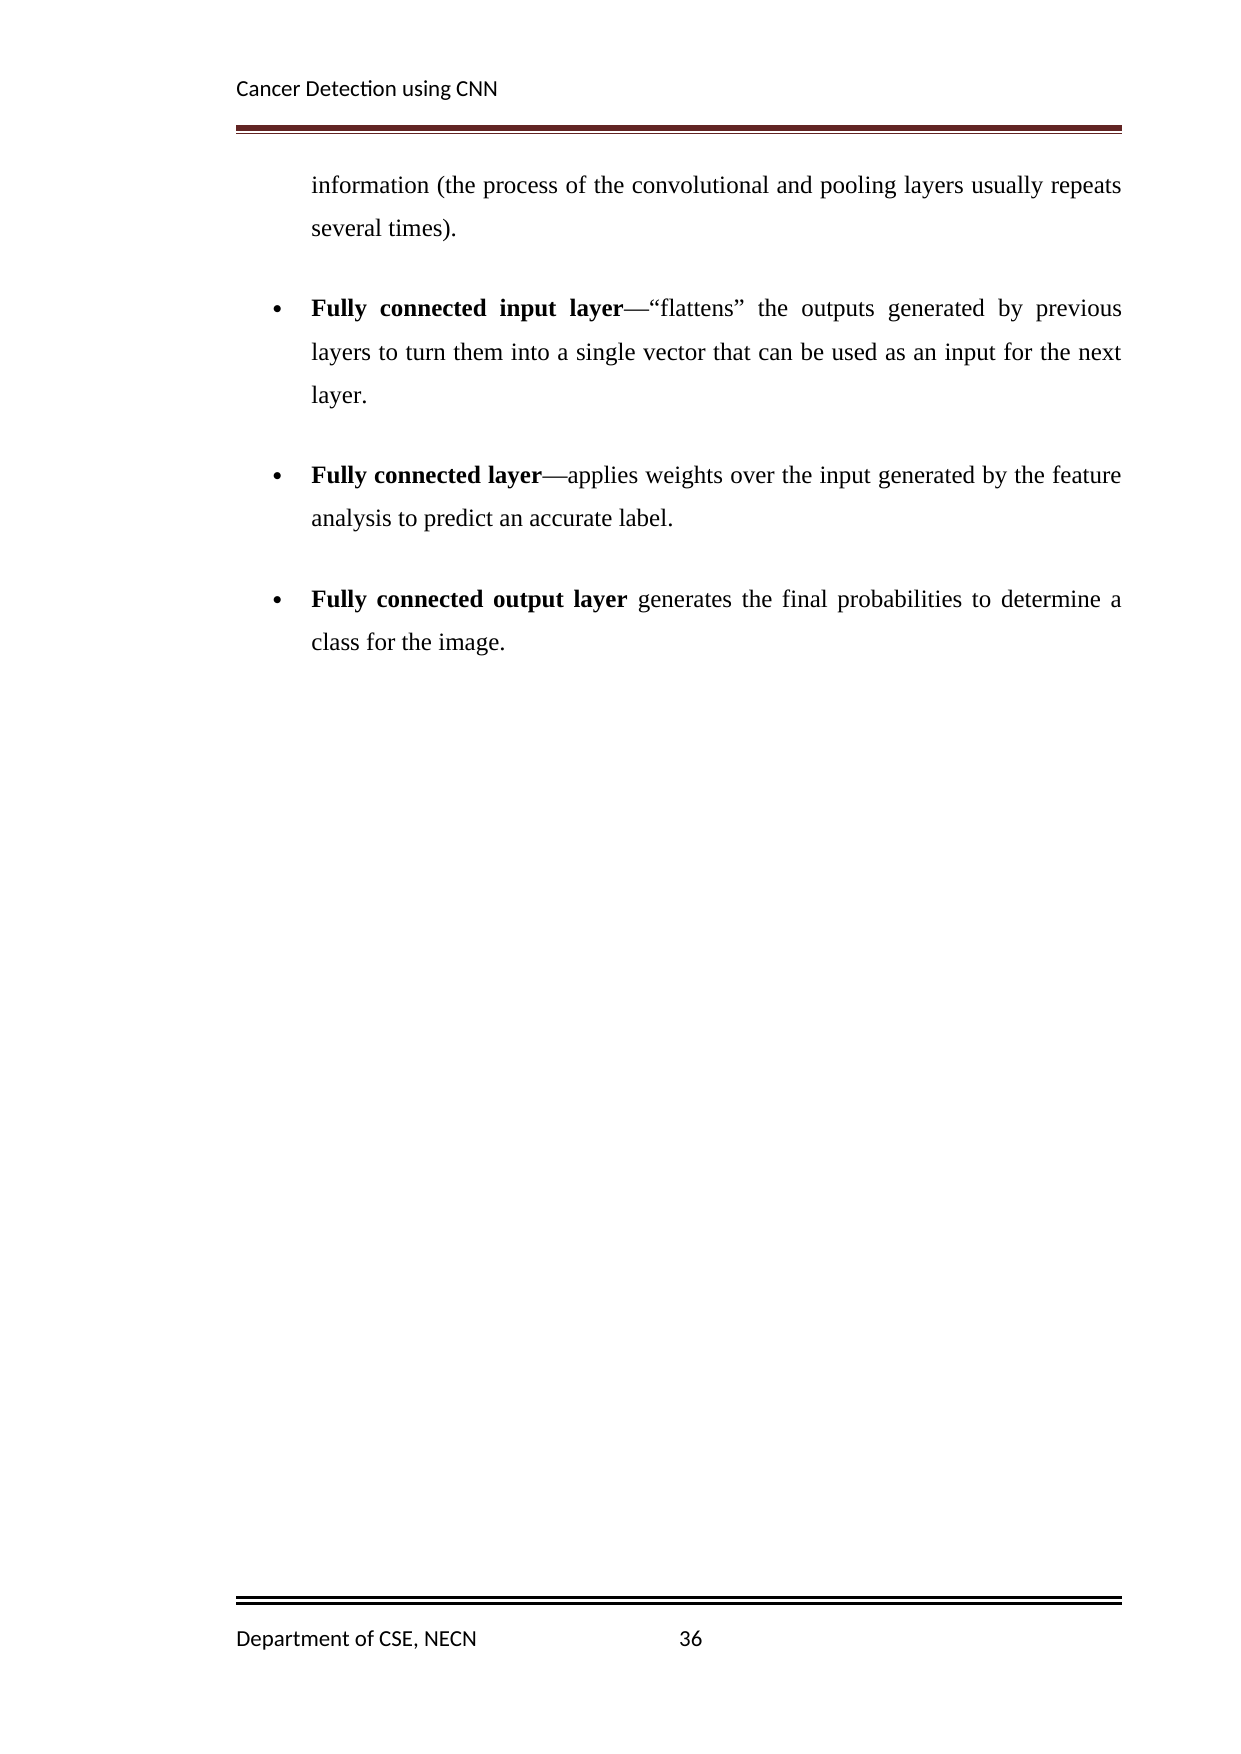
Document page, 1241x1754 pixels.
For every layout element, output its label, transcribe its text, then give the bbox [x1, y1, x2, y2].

list Fully connected layer—applies weights over the input generated by the feature analysis to predict an accurate label. [274, 460, 1122, 532]
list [274, 170, 1122, 242]
list Fully connected output layer generates the final probabilities to determine a class for the image. [274, 584, 1122, 656]
list Fully connected input layer—“flattens” the outputs generated by previous layers to turn them into a single vector that can be used as an input for the next layer. [274, 293, 1122, 408]
